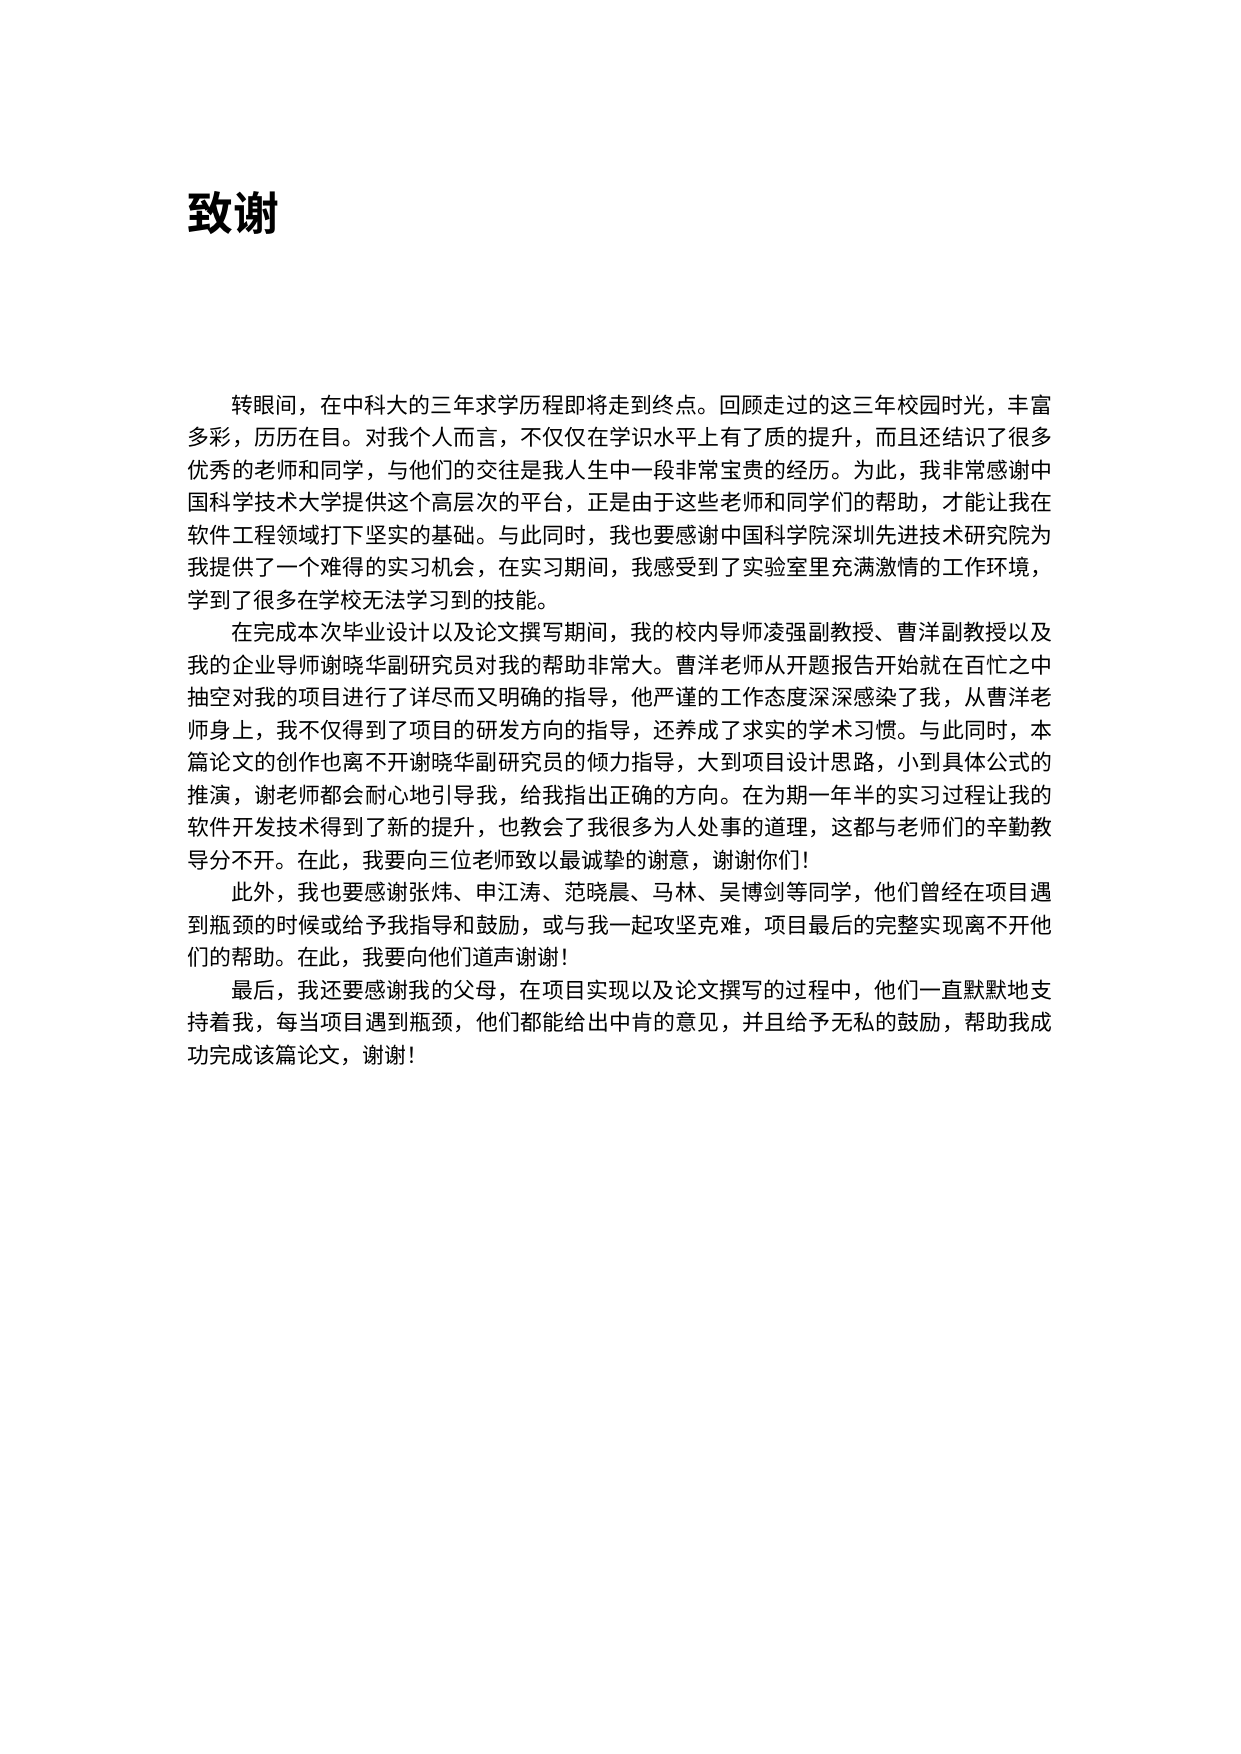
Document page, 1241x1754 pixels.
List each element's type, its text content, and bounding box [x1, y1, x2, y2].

subtitle 致谢 [187, 162, 1053, 259]
text 转眼间，在中科大的三年求学历程即将走到终点。回顾走过的这三年校园时光，丰富多彩，历历在目。对我个人而言，不仅仅在学识水平上有了质的提升，而且还结识了很多优秀的老师和同学，与他们的交往是我人生中一段非常宝贵的经历。为此，我非常感谢中国科学技术大学提供这个高层次的平台，正是由于这些老师和同学们的帮助，才能让我在软件工程领域打下坚实的基础。与此同时，我也要感谢中国科学院深圳先进技术研究院为我提供了一个难得的实习机会，在实习期间，我感受到了实验室里充满激情的工作环境，学到了很多在学校无法学习到的技能。 [187, 387, 1053, 615]
text 最后，我还要感谢我的父母，在项目实现以及论文撰写的过程中，他们一直默默地支持着我，每当项目遇到瓶颈，他们都能给出中肯的意见，并且给予无私的鼓励，帮助我成功完成该篇论文，谢谢！ [187, 972, 1053, 1070]
text 此外，我也要感谢张炜、申江涛、范晓晨、马林、吴博剑等同学，他们曾经在项目遇到瓶颈的时候或给予我指导和鼓励，或与我一起攻坚克难，项目最后的完整实现离不开他们的帮助。在此，我要向他们道声谢谢！ [187, 875, 1053, 972]
text 在完成本次毕业设计以及论文撰写期间，我的校内导师凌强副教授、曹洋副教授以及我的企业导师谢晓华副研究员对我的帮助非常大。曹洋老师从开题报告开始就在百忙之中抽空对我的项目进行了详尽而又明确的指导，他严谨的工作态度深深感染了我，从曹洋老师身上，我不仅得到了项目的研发方向的指导，还养成了求实的学术习惯。与此同时，本篇论文的创作也离不开谢晓华副研究员的倾力指导，大到项目设计思路，小到具体公式的推演，谢老师都会耐心地引导我，给我指出正确的方向。在为期一年半的实习过程让我的软件开发技术得到了新的提升，也教会了我很多为人处事的道理，这都与老师们的辛勤教导分不开。在此，我要向三位老师致以最诚挚的谢意，谢谢你们！ [187, 615, 1053, 875]
